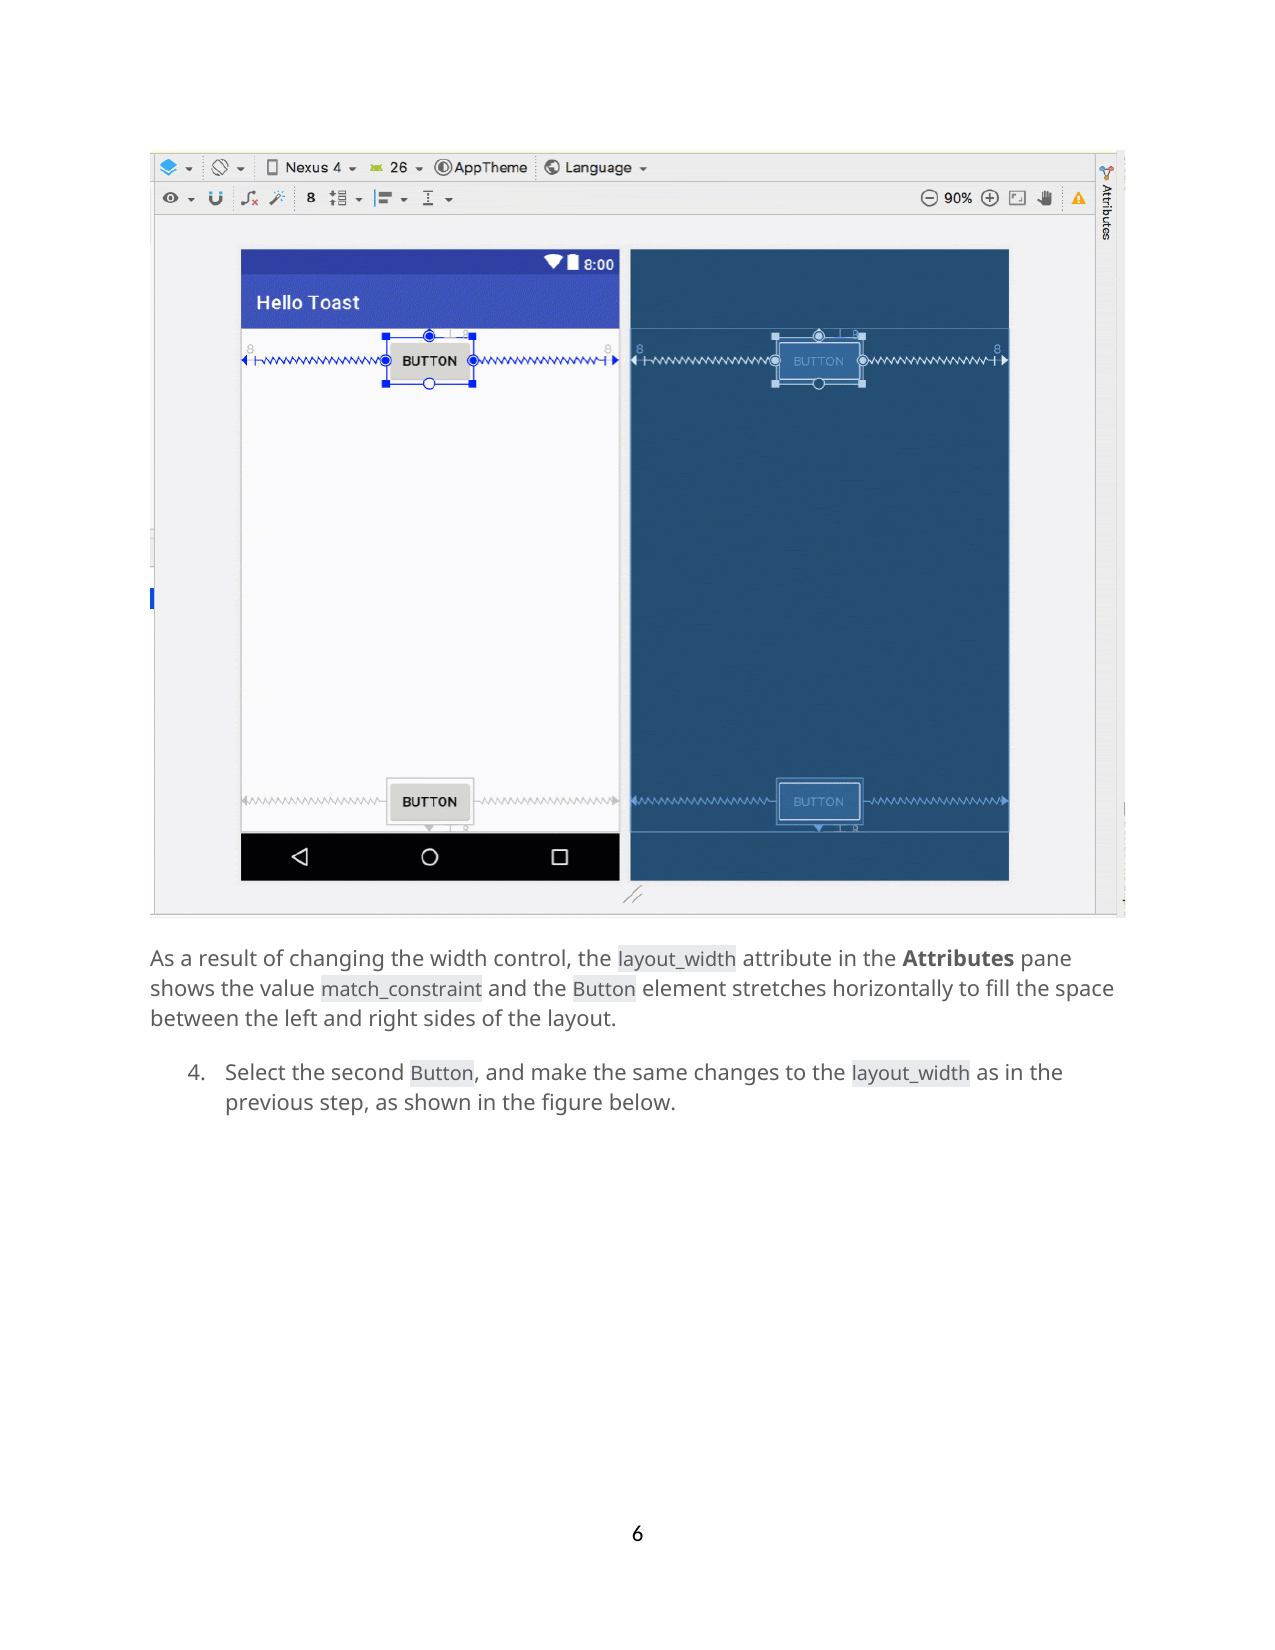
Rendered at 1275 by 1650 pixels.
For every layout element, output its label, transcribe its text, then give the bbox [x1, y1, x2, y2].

text As a result of changing the width control, the layout_width attribute in the Attributes pane shows the value match_constraint and the Button element stretches horizontally to fill the space between the left and right sides of the layout. [150, 943, 1125, 1032]
list Select the second Button, and make the same changes to the layout_width as in the previous step, as shown in the figure below. [187, 1057, 1125, 1117]
picture [150, 150, 1125, 918]
